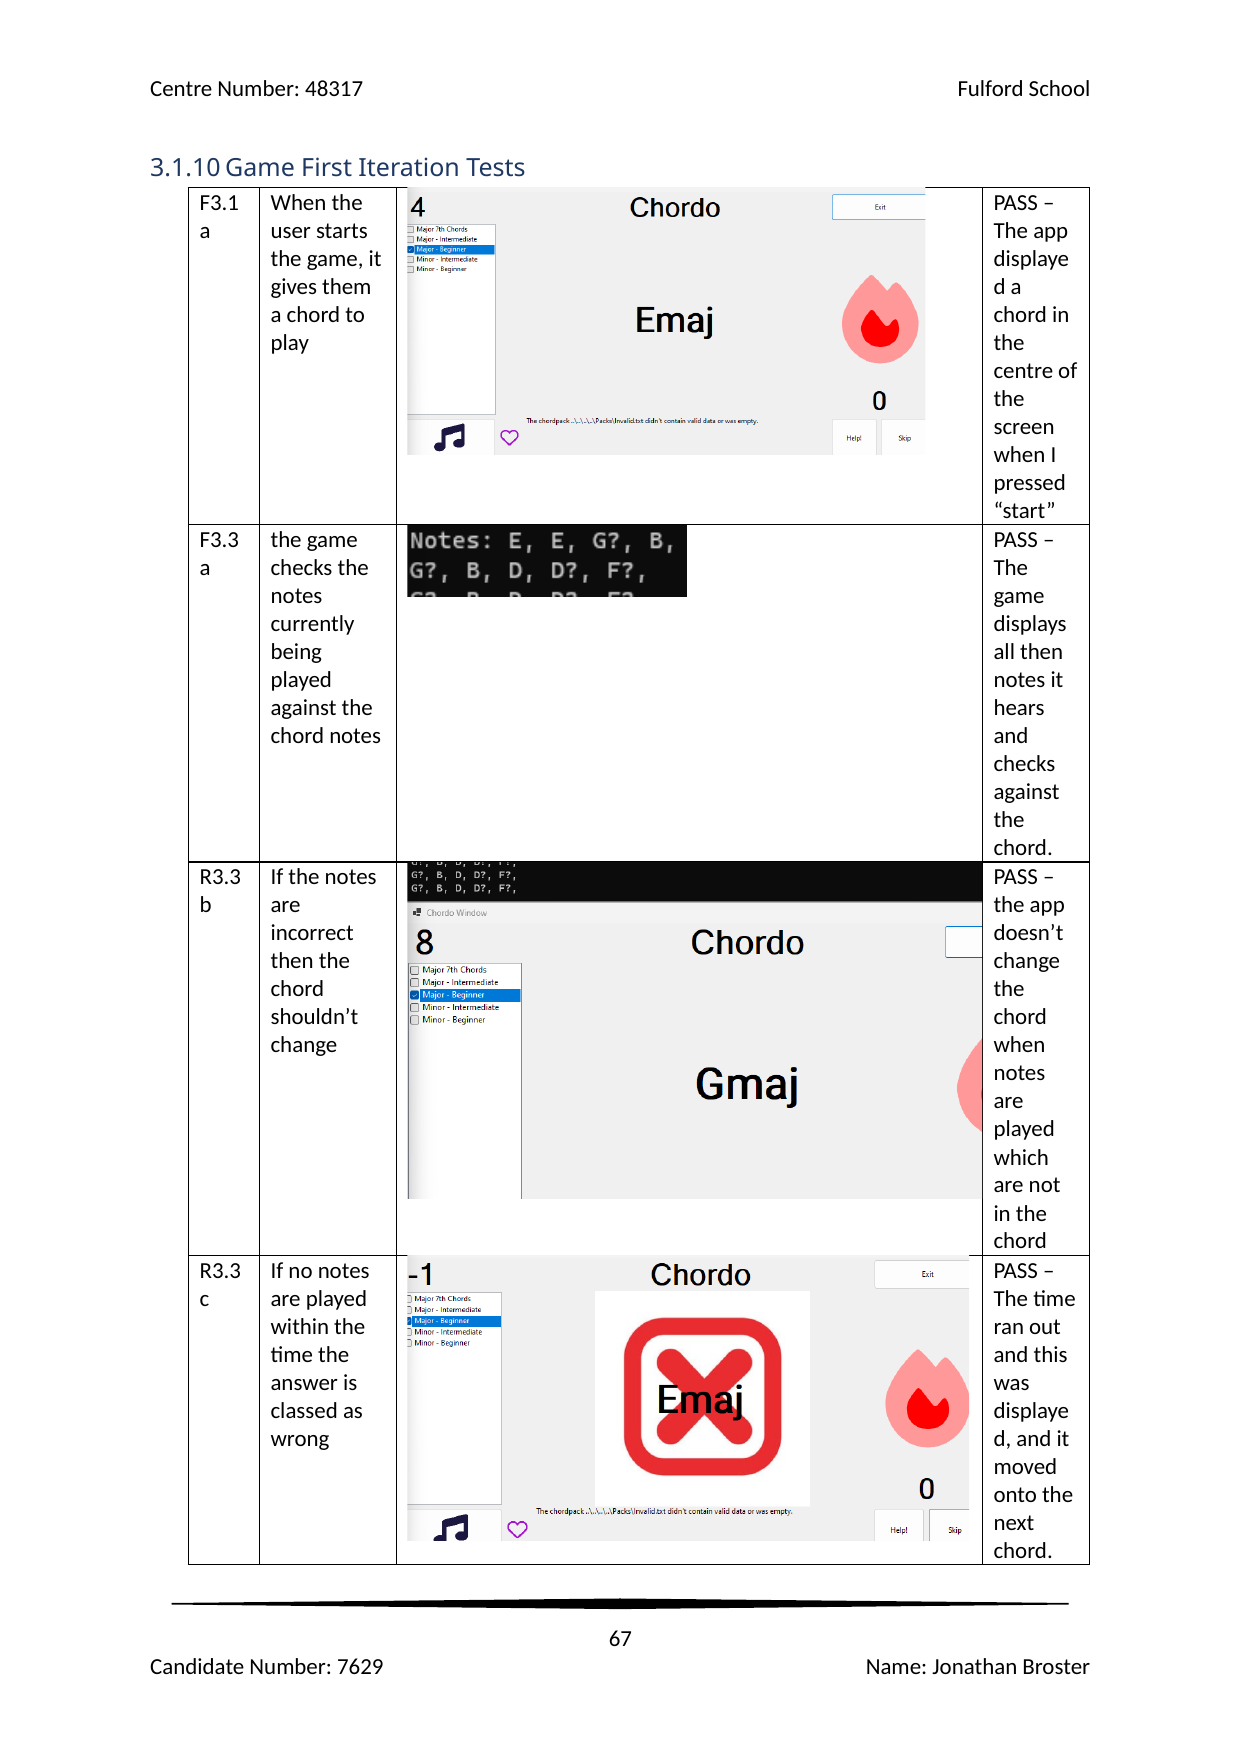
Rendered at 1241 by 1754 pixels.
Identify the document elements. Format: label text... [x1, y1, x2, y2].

picture [407, 1255, 970, 1541]
table_cell R3.3b [189, 863, 259, 1255]
table_cell PASS – The time ran out and this was displayed, and it moved onto the next chord. [983, 1256, 1089, 1564]
table_cell PASS – The game displays all then notes it hears and checks against the chord. [983, 525, 1089, 861]
table_cell If no notes are played within the time the answer is classed as wrong [260, 1256, 396, 1564]
table_header [397, 188, 982, 524]
table_header When the user starts the game, it gives them a chord to play [260, 188, 396, 524]
table_header F3.1a [189, 188, 259, 524]
picture [407, 862, 983, 1199]
table_cell R3.3c [189, 1256, 259, 1564]
picture [407, 525, 687, 597]
table_cell [397, 525, 982, 861]
table_header PASS – The app displayed a chord in the centre of the screen when I pressed “start” [983, 188, 1089, 524]
picture [407, 187, 926, 455]
table_cell If the notes are incorrect then the chord shouldn’t change [260, 863, 396, 1255]
subtitle Game First Iteration Tests [150, 150, 1090, 184]
table_cell the game checks the notes currently being played against the chord notes [260, 525, 396, 861]
table_cell PASS – the app doesn’t change the chord when notes are played which are not in the chord [983, 863, 1089, 1255]
table_cell F3.3a [189, 525, 259, 861]
table_cell [397, 863, 982, 1255]
table_cell [397, 1256, 982, 1564]
